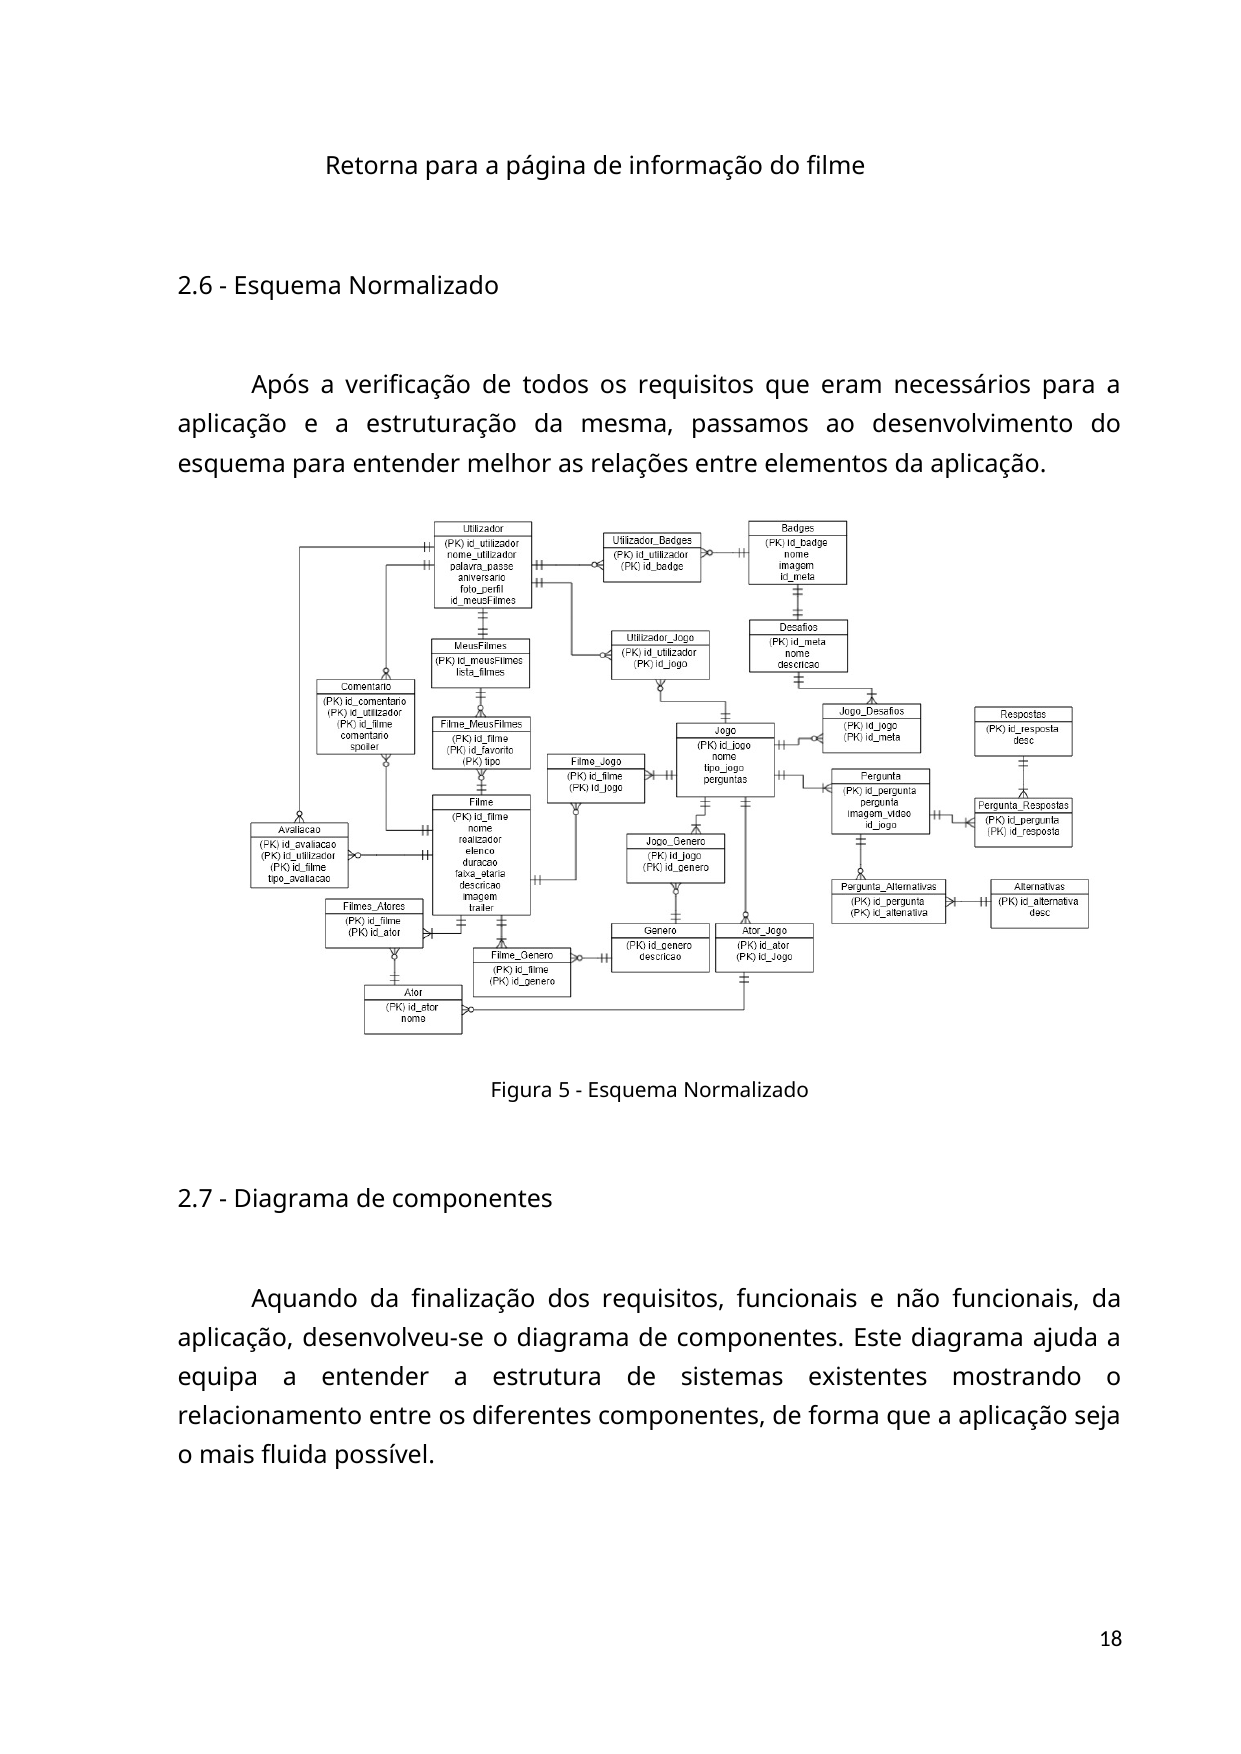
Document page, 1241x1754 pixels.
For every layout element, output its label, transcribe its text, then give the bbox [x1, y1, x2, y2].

text Após a verificação de todos os requisitos que eram necessários para a aplicação e a estruturação da mesma, passamos ao desenvolvimento do esquema para entender melhor as relações entre elementos da aplicação. [177, 367, 1122, 479]
text Figura 5 - Esquema Normalizado [177, 1075, 1122, 1103]
subtitle 2.6 - Esquema Normalizado [177, 268, 1122, 302]
subtitle 2.7 - Diagrama de componentes [177, 1181, 1122, 1215]
text Aquando da finalização dos requisitos, funcionais e não funcionais, da aplicação, desenvolveu-se o diagrama de componentes. Este diagrama ajuda a equipa a entender a estrutura de sistemas existentes mostrando o relacionamento entre os diferentes componentes, de forma que a aplicação seja o mais fluida possível. [177, 1280, 1122, 1471]
text Retorna para a página de informação do filme [177, 148, 1122, 182]
picture [177, 505, 1106, 1050]
